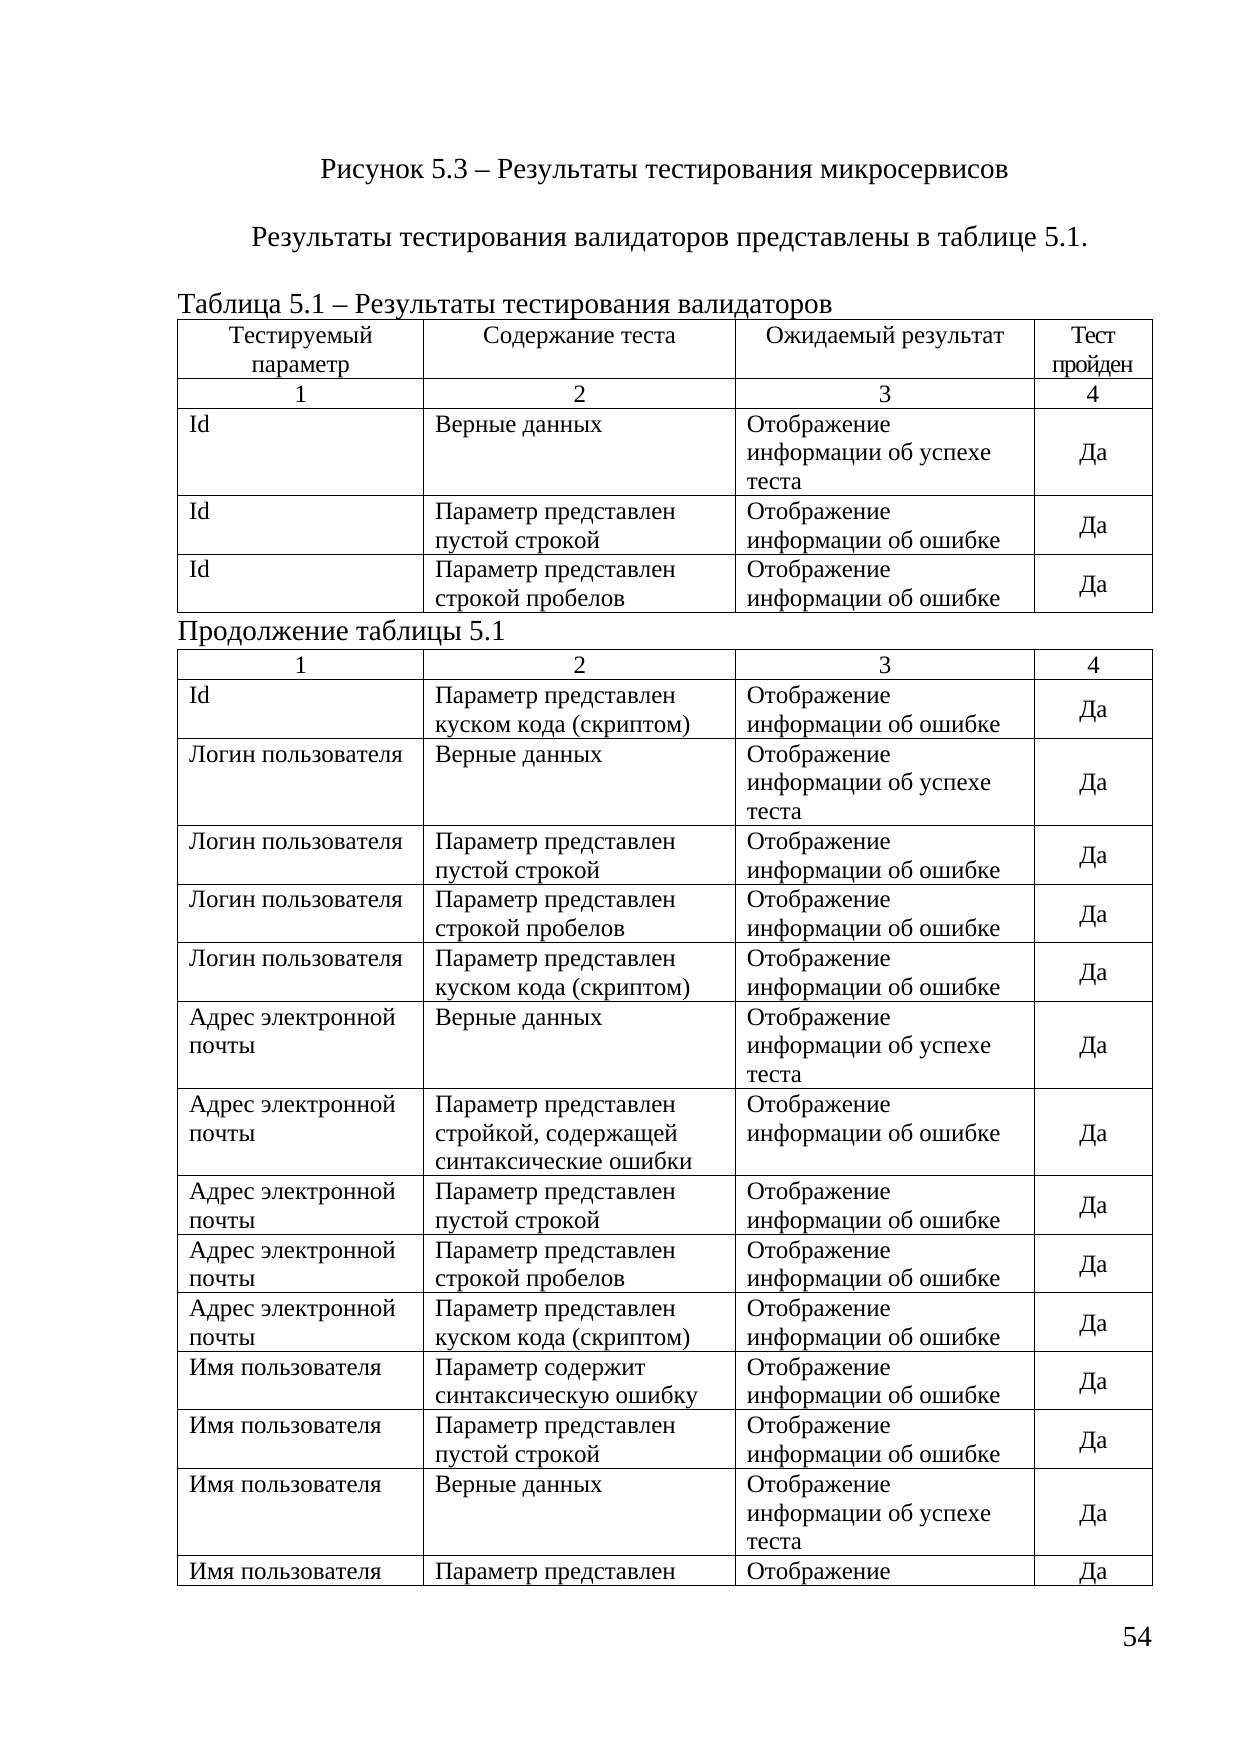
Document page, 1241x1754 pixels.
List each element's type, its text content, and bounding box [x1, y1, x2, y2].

table_cell Отображение информации об ошибке [736, 1410, 1034, 1468]
table_cell Да [1035, 1469, 1152, 1555]
table_cell Верные данных [424, 1469, 735, 1555]
table_cell Да [1035, 1002, 1152, 1088]
table_cell Отображение информации об успехе теста [736, 1002, 1034, 1088]
table_cell 4 [1035, 379, 1152, 408]
table_cell Параметр представлен строкой пробелов [424, 555, 735, 612]
table_header 2 [424, 650, 735, 679]
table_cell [424, 1556, 735, 1585]
table_cell Да [1035, 739, 1152, 825]
table_cell Адрес электронной почты [178, 1089, 423, 1175]
table_cell Id [178, 555, 423, 612]
table_cell Отображение информации об ошибке [736, 885, 1034, 942]
table_cell Да [1035, 496, 1152, 553]
table_cell Да [1035, 555, 1152, 612]
table_cell Логин пользователя [178, 885, 423, 942]
table_cell Отображение информации об успехе теста [736, 1469, 1034, 1555]
table_cell Отображение информации об ошибке [736, 555, 1034, 612]
table_cell Отображение информации об ошибке [736, 943, 1034, 1001]
text Продолжение таблицы 5.1 [177, 613, 1152, 647]
table_cell Параметр представлен строкой пробелов [424, 885, 735, 942]
table_cell Логин пользователя [178, 943, 423, 1001]
table_cell Адрес электронной почты [178, 1293, 423, 1351]
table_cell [736, 1556, 1034, 1585]
table_cell Отображение информации об ошибке [736, 1352, 1034, 1409]
table_cell Параметр представлен пустой строкой [424, 1410, 735, 1468]
table_cell Отображение информации об ошибке [736, 680, 1034, 738]
table_cell Отображение информации об ошибке [736, 1293, 1034, 1351]
table_cell Адрес электронной почты [178, 1235, 423, 1292]
table_cell Параметр представлен куском кода (скриптом) [424, 680, 735, 738]
table_cell Да [1035, 1176, 1152, 1234]
table_header Ожидаемый результат [736, 320, 1034, 378]
table_cell Имя пользователя [178, 1469, 423, 1555]
table_cell Адрес электронной почты [178, 1002, 423, 1088]
table_cell 3 [736, 379, 1034, 408]
table_header Содержание теста [424, 320, 735, 378]
table_cell Отображение информации об ошибке [736, 1235, 1034, 1292]
table_cell Отображение информации об успехе теста [736, 409, 1034, 495]
table_cell Логин пользователя [178, 826, 423, 883]
table_cell Логин пользователя [178, 739, 423, 825]
table_cell Да [1035, 680, 1152, 738]
table_header 3 [736, 650, 1034, 679]
table_cell Параметр представлен куском кода (скриптом) [424, 943, 735, 1001]
table_cell Имя пользователя [178, 1556, 423, 1585]
table_cell Параметр представлен стройкой, содержащей синтаксические ошибки [424, 1089, 735, 1175]
table_cell Параметр представлен пустой строкой [424, 496, 735, 553]
table_cell 1 [178, 379, 423, 408]
table_cell Отображение информации об ошибке [736, 496, 1034, 553]
table_cell Да [1035, 1293, 1152, 1351]
table_cell Имя пользователя [178, 1352, 423, 1409]
table_cell Верные данных [424, 1002, 735, 1088]
table_cell Да [1035, 409, 1152, 495]
table_cell Да [1035, 1410, 1152, 1468]
table_cell Отображение информации об ошибке [736, 1089, 1034, 1175]
table_cell Отображение информации об ошибке [736, 826, 1034, 883]
table_cell Отображение информации об успехе теста [736, 739, 1034, 825]
table_cell Параметр представлен пустой строкой [424, 1176, 735, 1234]
text Рисунок 5.3 – Результаты тестирования микросервисов [177, 152, 1152, 185]
table_cell Да [1035, 1556, 1152, 1585]
table_cell Да [1035, 1235, 1152, 1292]
table_cell Да [1035, 943, 1152, 1001]
table_header 1 [178, 650, 423, 679]
table_cell Да [1035, 885, 1152, 942]
table_cell Параметр содержит синтаксическую ошибку [424, 1352, 735, 1409]
table_cell 2 [424, 379, 735, 408]
table_cell Id [178, 496, 423, 553]
table_header Тестируемый параметр [178, 320, 423, 378]
table_cell Да [1035, 1089, 1152, 1175]
table_cell Параметр представлен куском кода (скриптом) [424, 1293, 735, 1351]
table_cell Id [178, 680, 423, 738]
table_cell Да [1035, 1352, 1152, 1409]
table_header 4 [1035, 650, 1152, 679]
table_cell Id [178, 409, 423, 495]
table_cell Верные данных [424, 409, 735, 495]
table_cell Имя пользователя [178, 1410, 423, 1468]
table_cell Параметр представлен пустой строкой [424, 826, 735, 883]
text Таблица 5.1 – Результаты тестирования валидаторов [177, 286, 1152, 319]
table_cell Адрес электронной почты [178, 1176, 423, 1234]
text Результаты тестирования валидаторов представлены в таблице 5.1. [177, 219, 1152, 252]
table_cell Да [1035, 826, 1152, 883]
table_header Тест пройден [1035, 320, 1152, 378]
table_cell Верные данных [424, 739, 735, 825]
table_cell Отображение информации об ошибке [736, 1176, 1034, 1234]
table_cell Параметр представлен строкой пробелов [424, 1235, 735, 1292]
